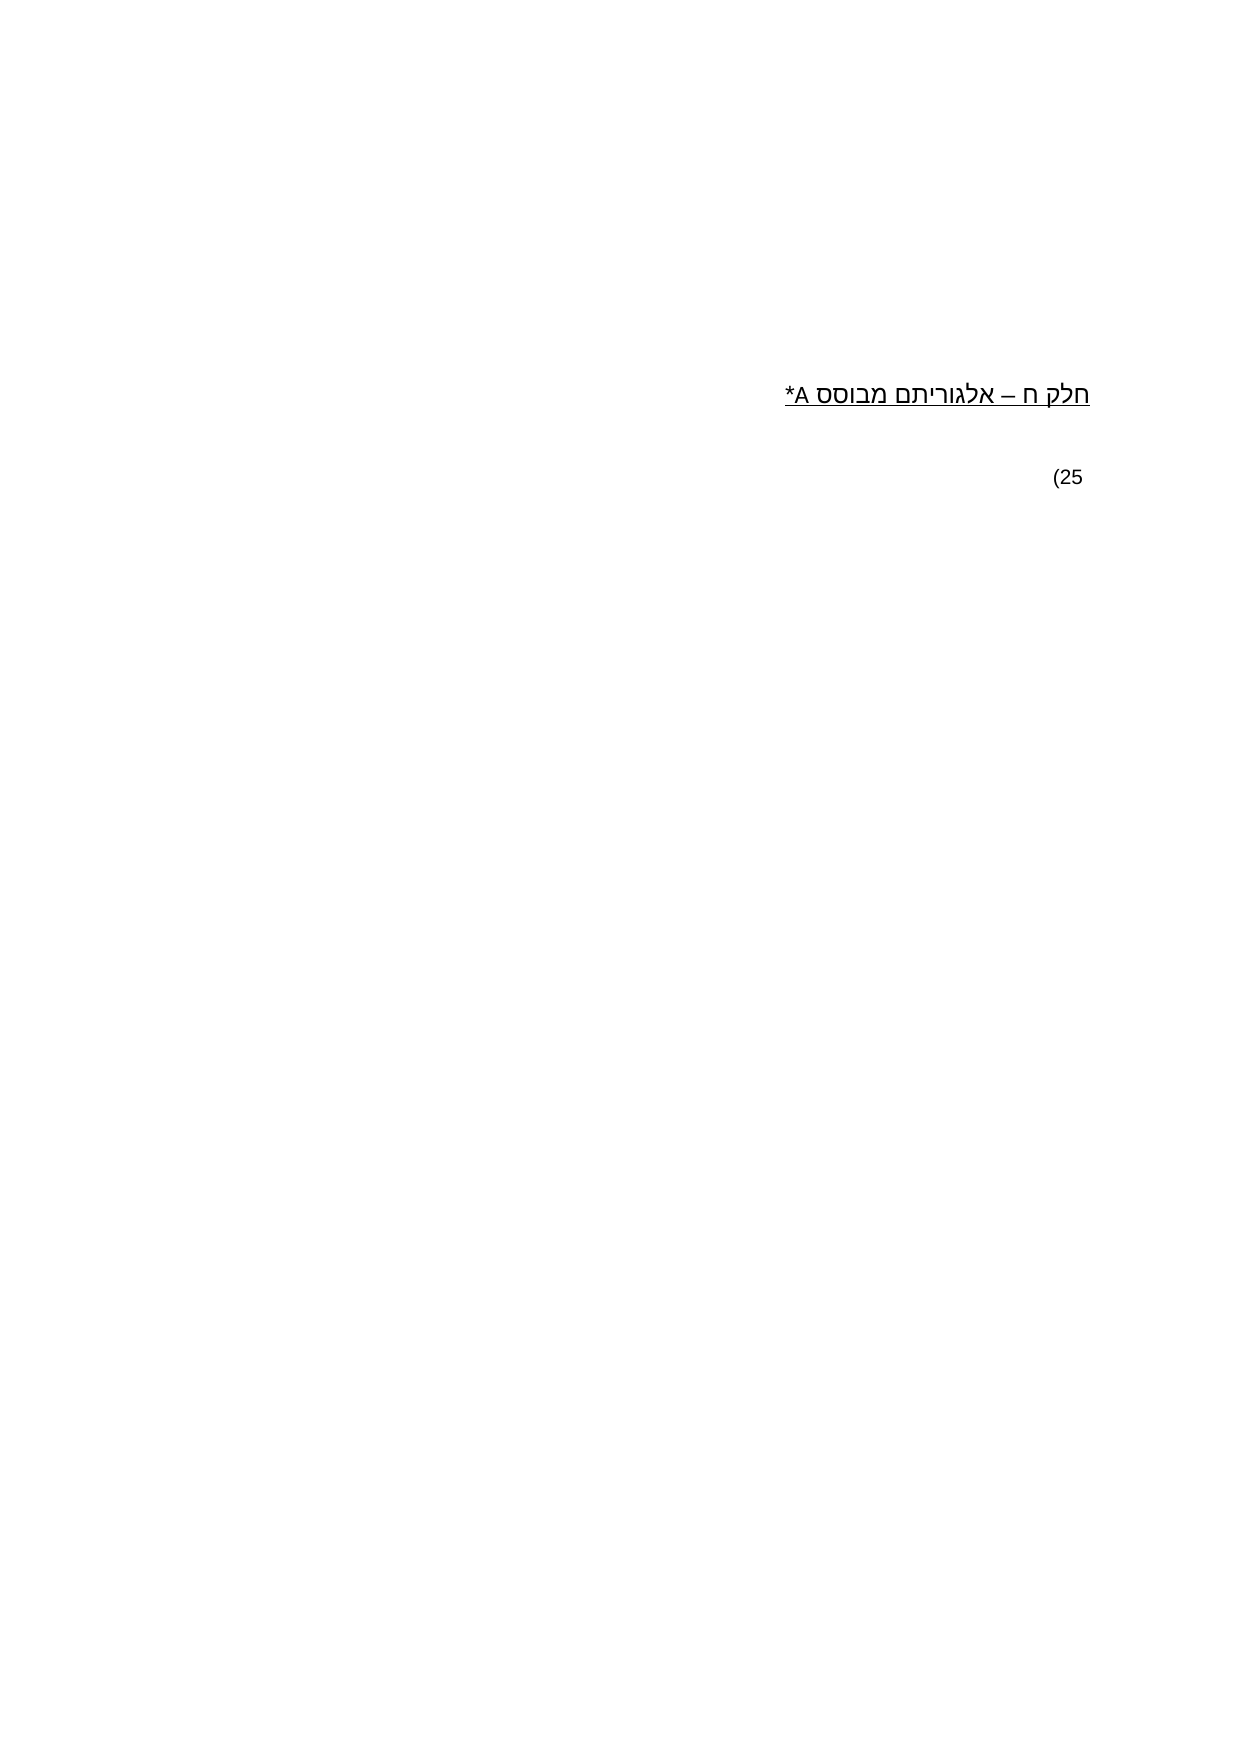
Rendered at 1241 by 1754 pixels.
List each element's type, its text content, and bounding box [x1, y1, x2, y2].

text חלק ח – אלגוריתם מבוסס A* [150, 379, 1090, 409]
